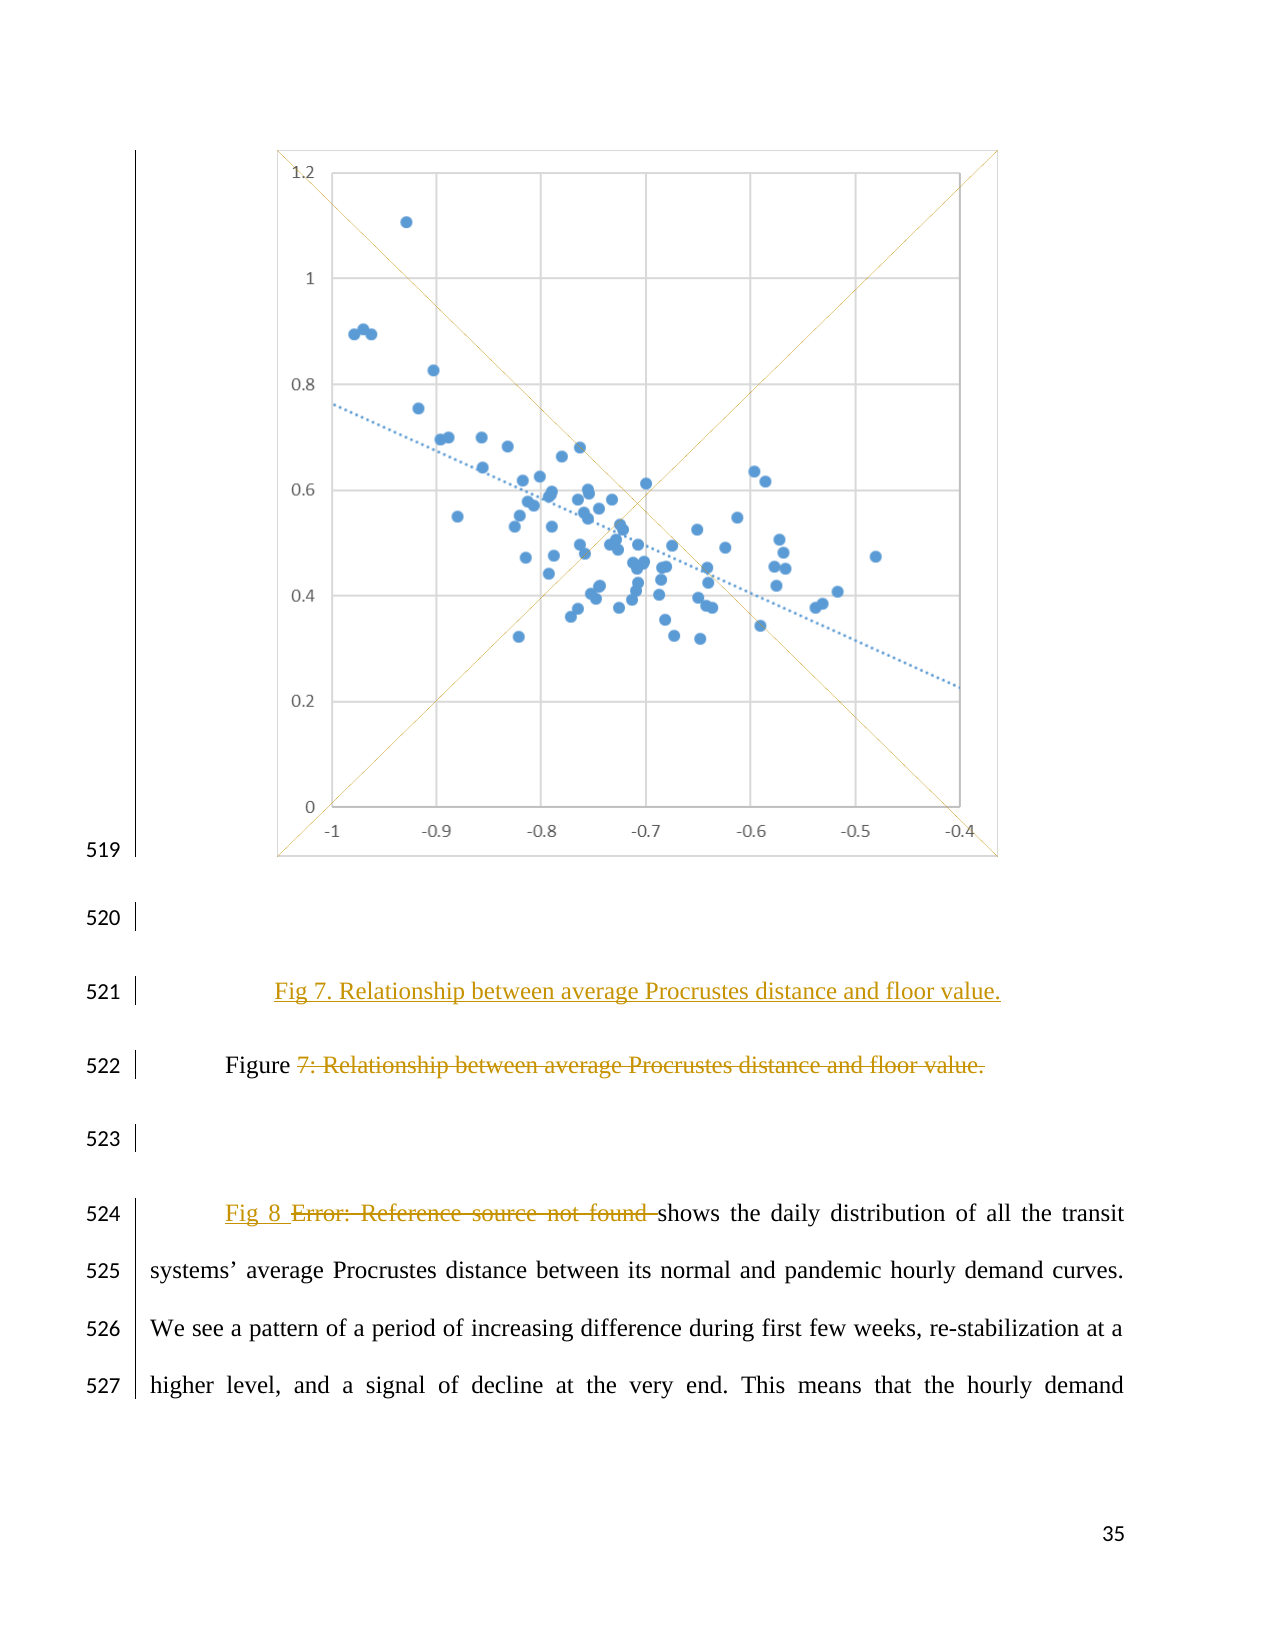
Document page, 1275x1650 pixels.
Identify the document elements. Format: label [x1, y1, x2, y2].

picture [277, 152, 636, 855]
picture [279, 505, 996, 857]
picture [639, 152, 998, 855]
picture [279, 150, 996, 502]
text [150, 1198, 1125, 1399]
